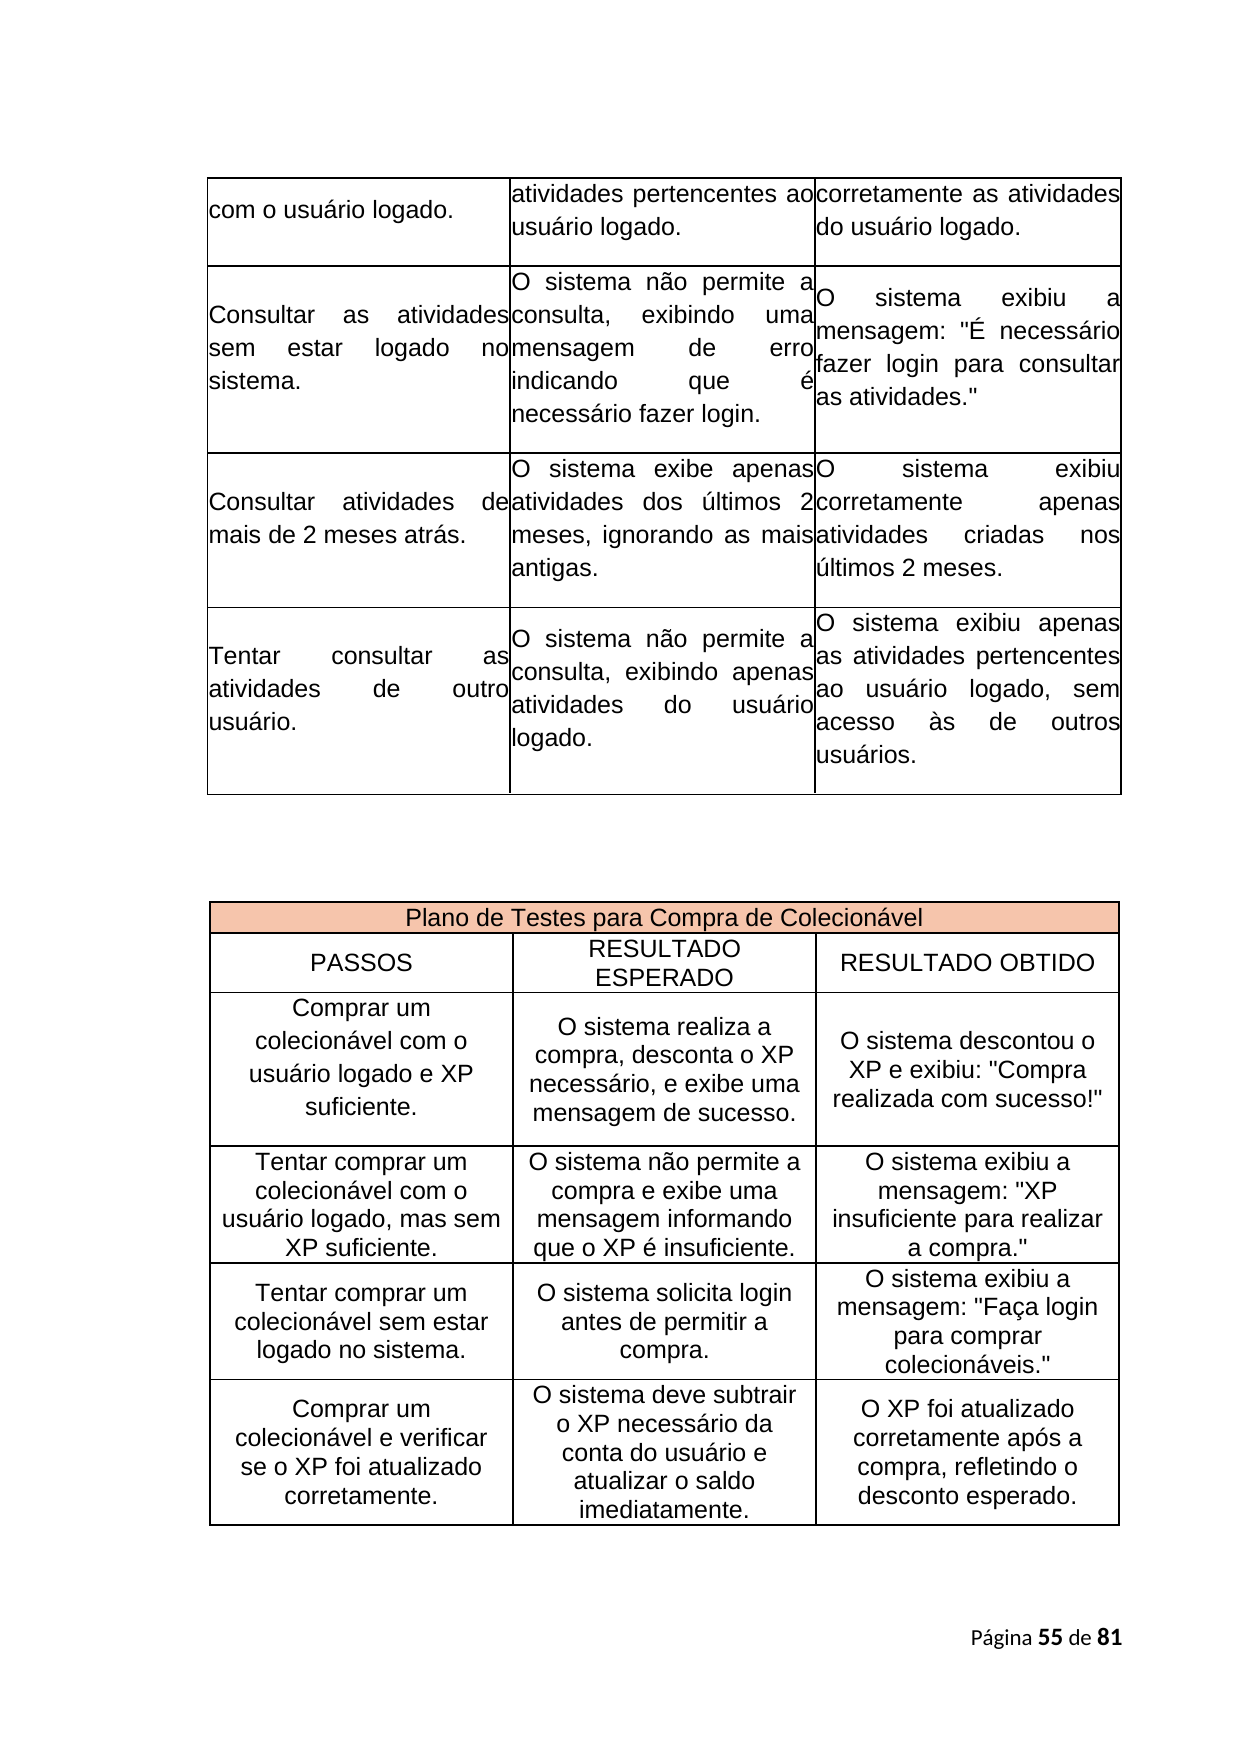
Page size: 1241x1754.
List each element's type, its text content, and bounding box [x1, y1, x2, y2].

table_cell Consultar as atividades sem estar logado no sistema. [208, 267, 509, 452]
table_cell O sistema exibiu a mensagem: "Faça login para comprar colecionáveis." [817, 1264, 1118, 1378]
table_cell O XP foi atualizado corretamente após a compra, refletindo o desconto esperado. [817, 1380, 1118, 1524]
table_cell O sistema exibiu a mensagem: "É necessário fazer login para consultar as atividades." [816, 267, 1120, 452]
table_cell O sistema descontou o XP e exibiu: "Compra realizada com sucesso!" [817, 993, 1118, 1145]
table_cell O sistema exibiu a mensagem: "XP insuficiente para realizar a compra." [817, 1147, 1118, 1262]
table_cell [208, 179, 509, 265]
table_cell O sistema não permite a consulta, exibindo apenas atividades do usuário logado. [511, 608, 814, 793]
table_cell O sistema não permite a consulta, exibindo uma mensagem de erro indicando que é necessário fazer login. [511, 267, 814, 452]
table_cell O sistema não permite a compra e exibe uma mensagem informando que o XP é insuficiente. [514, 1147, 815, 1262]
table_cell Comprar um colecionável e verificar se o XP foi atualizado corretamente. [211, 1380, 512, 1524]
table_cell O sistema deve subtrair o XP necessário da conta do usuário e atualizar o saldo imediatamente. [514, 1380, 815, 1524]
table_cell Tentar comprar um colecionável sem estar logado no sistema. [211, 1264, 512, 1378]
table_cell Consultar atividades de mais de 2 meses atrás. [208, 454, 509, 606]
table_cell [511, 179, 814, 265]
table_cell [816, 179, 1120, 265]
table_cell PASSOS [211, 934, 512, 991]
table_cell RESULTADO OBTIDO [817, 934, 1118, 991]
table_cell Comprar um colecionável com o usuário logado e XP suficiente. [211, 993, 512, 1145]
table_cell O sistema exibiu corretamente apenas atividades criadas nos últimos 2 meses. [816, 454, 1120, 606]
table_cell RESULTADO ESPERADO [514, 934, 815, 991]
table_cell O sistema solicita login antes de permitir a compra. [514, 1264, 815, 1378]
table_cell Tentar comprar um colecionável com o usuário logado, mas sem XP suficiente. [211, 1147, 512, 1262]
table_cell Tentar consultar as atividades de outro usuário. [208, 608, 509, 793]
table_header Plano de Testes para Compra de Colecionável [211, 903, 1118, 932]
table_cell O sistema exibiu apenas as atividades pertencentes ao usuário logado, sem acesso às de outros usuários. [816, 608, 1120, 793]
table_cell O sistema realiza a compra, desconta o XP necessário, e exibe uma mensagem de sucesso. [514, 993, 815, 1145]
table_cell O sistema exibe apenas atividades dos últimos 2 meses, ignorando as mais antigas. [511, 454, 814, 606]
